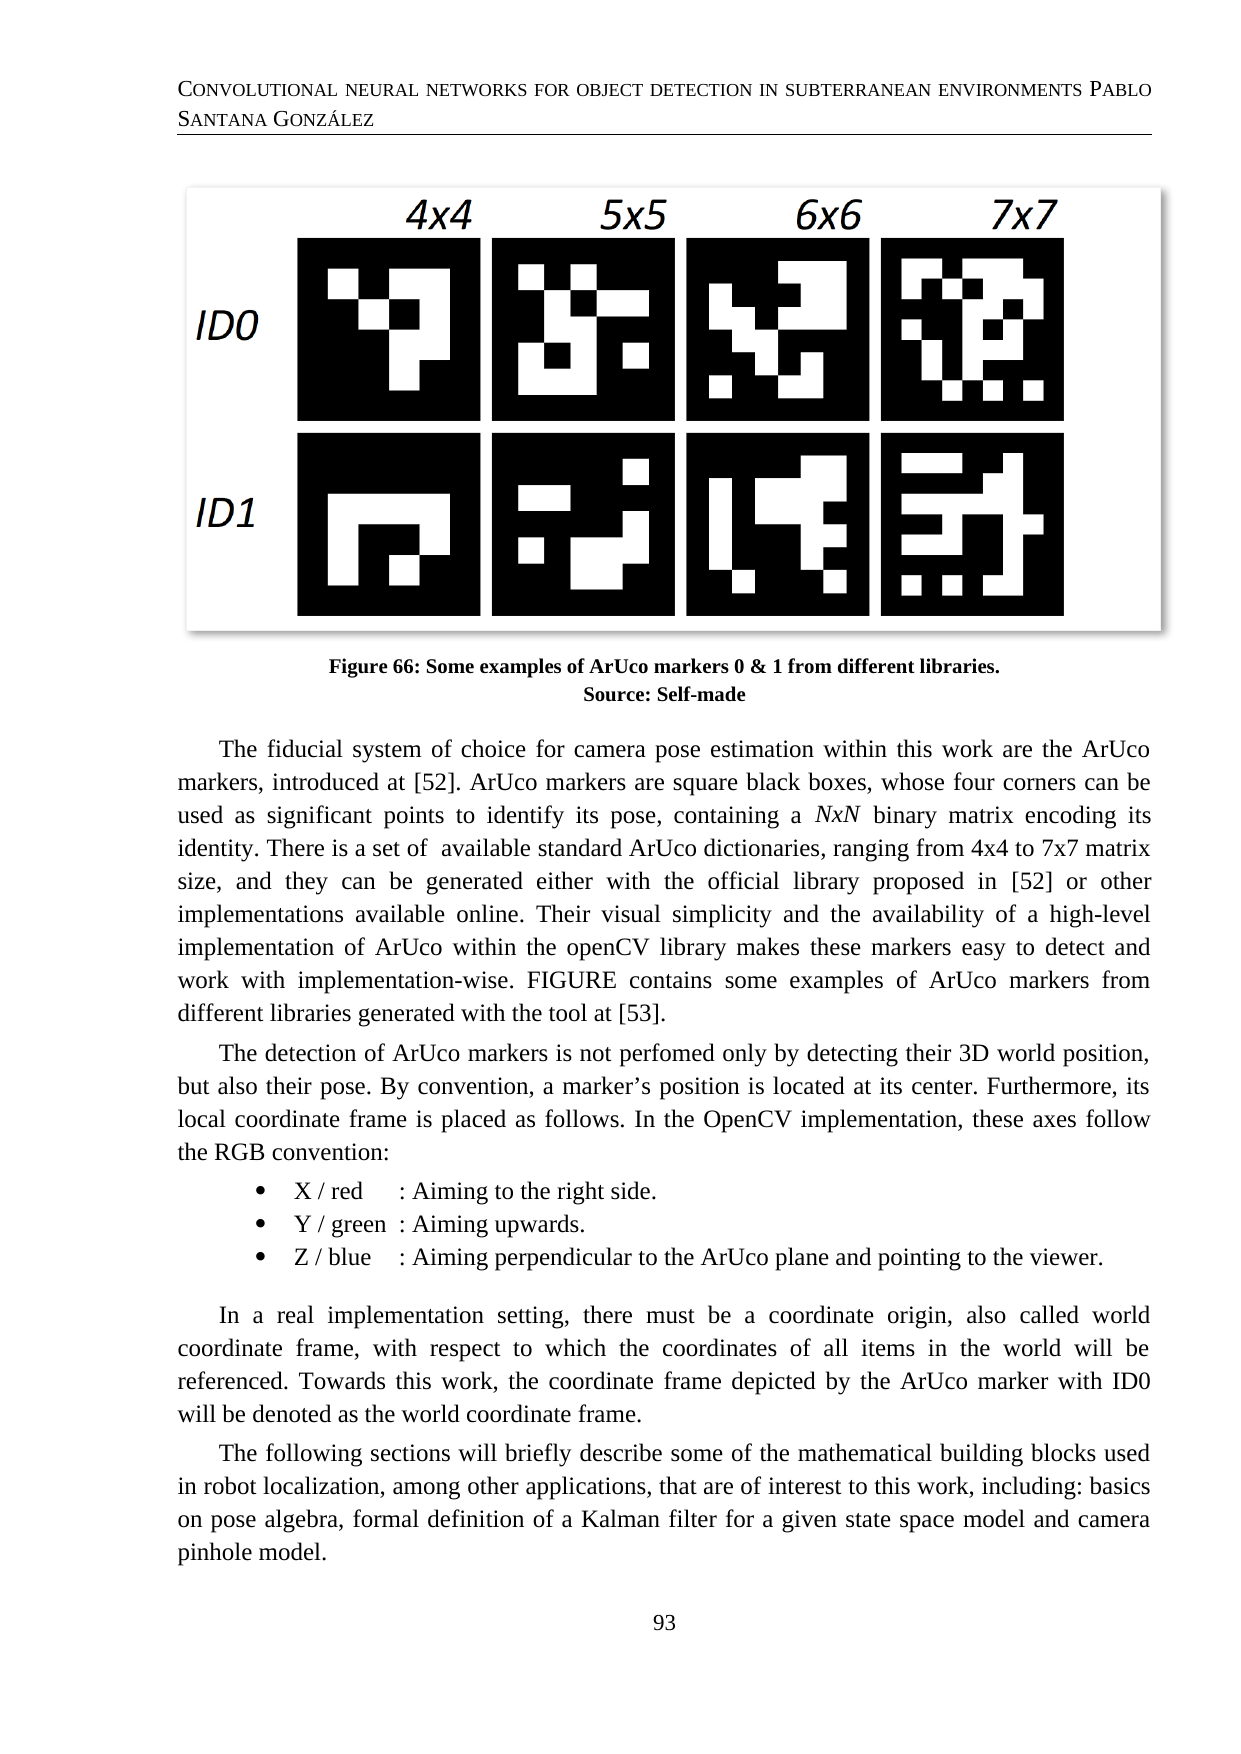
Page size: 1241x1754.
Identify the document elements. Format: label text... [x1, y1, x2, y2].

text The fiducial system of choice for camera pose estimation within this work are the ArUco markers, introduced at [52]. ArUco markers are square black boxes, whose four corners can be used as significant points to identify its pose, containing a binary matrix encoding its identity. There is a set of available standard ArUco dictionaries, ranging from 4x4 to 7x7 matrix size, and they can be generated either with the official library proposed in [52] or other implementations available online. Their visual simplicity and the availability of a high-level implementation of ArUco within the openCV library makes these markers easy to detect and work with implementation-wise. FIGURE contains some examples of ArUco markers from different libraries generated with the tool at [53]. [177, 734, 1152, 1027]
list Z / blue : Aiming perpendicular to the ArUco plane and pointing to the viewer. [256, 1242, 1152, 1271]
text In a real implementation setting, there must be a coordinate origin, also called world coordinate frame, with respect to which the coordinates of all items in the world will be referenced. Towards this work, the coordinate frame depicted by the ArUco marker with ID0 will be denoted as the world coordinate frame. [177, 1300, 1152, 1428]
text The following sections will briefly describe some of the mathematical building blocks used in robot localization, among other applications, that are of interest to this work, including: basics on pose algebra, formal definition of a Kalman filter for a given state space model and camera pinhole model. [177, 1438, 1152, 1566]
picture [187, 188, 1160, 630]
list Y / green : Aiming upwards. [256, 1209, 1152, 1238]
list X / red : Aiming to the right side. [256, 1176, 1152, 1205]
text The detection of ArUco markers is not perfomed only by detecting their 3D world position, but also their pose. By convention, a marker’s position is located at its center. Furthermore, its local coordinate frame is placed as follows. In the OpenCV implementation, these axes follow the RGB convention: [177, 1038, 1152, 1166]
text Source: Self-made [177, 682, 1152, 706]
